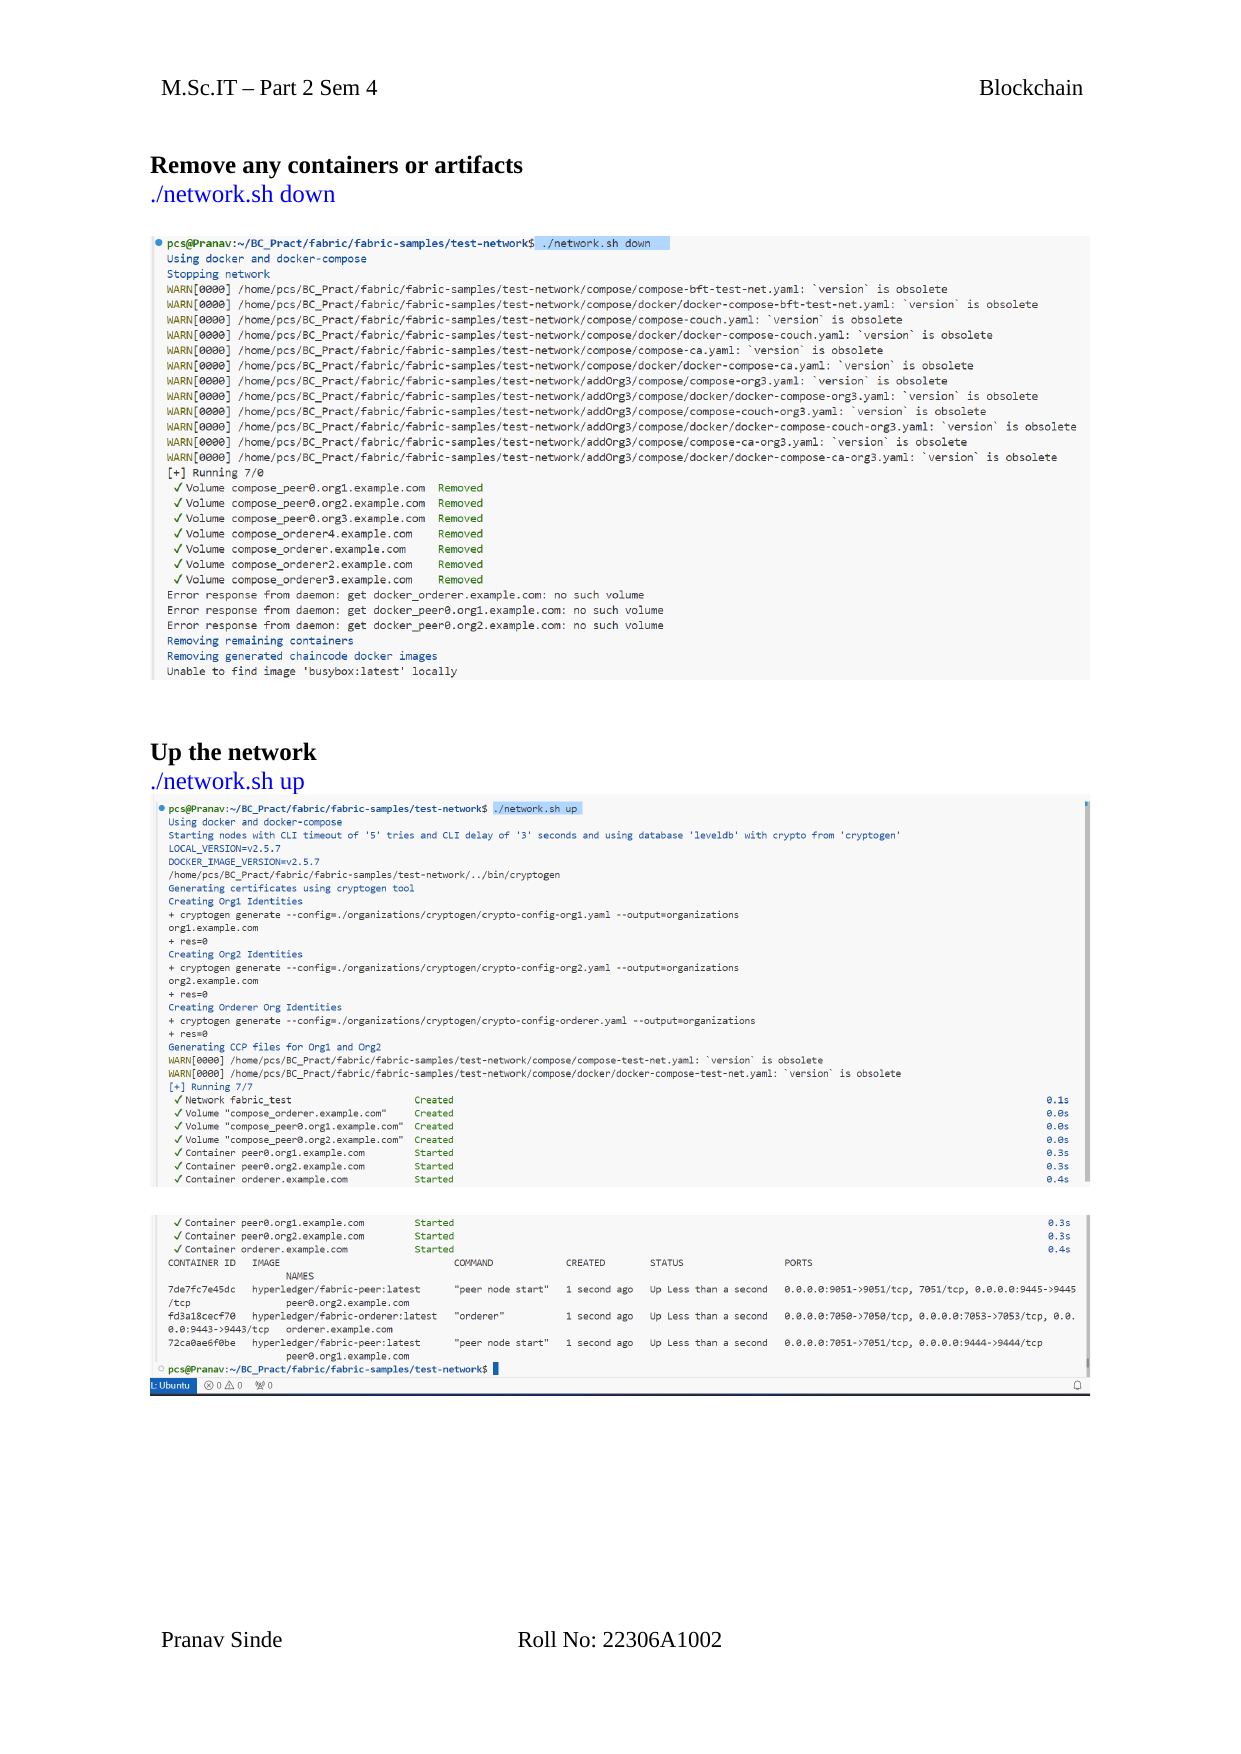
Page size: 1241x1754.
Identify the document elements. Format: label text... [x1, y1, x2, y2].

text Up the network [150, 737, 1090, 766]
text ./network.sh up [150, 766, 1090, 794]
picture [150, 794, 1091, 1187]
text Remove any containers or artifacts [150, 150, 1090, 179]
picture [150, 236, 1091, 680]
text ./network.sh down [150, 179, 1090, 207]
picture [150, 1215, 1091, 1396]
